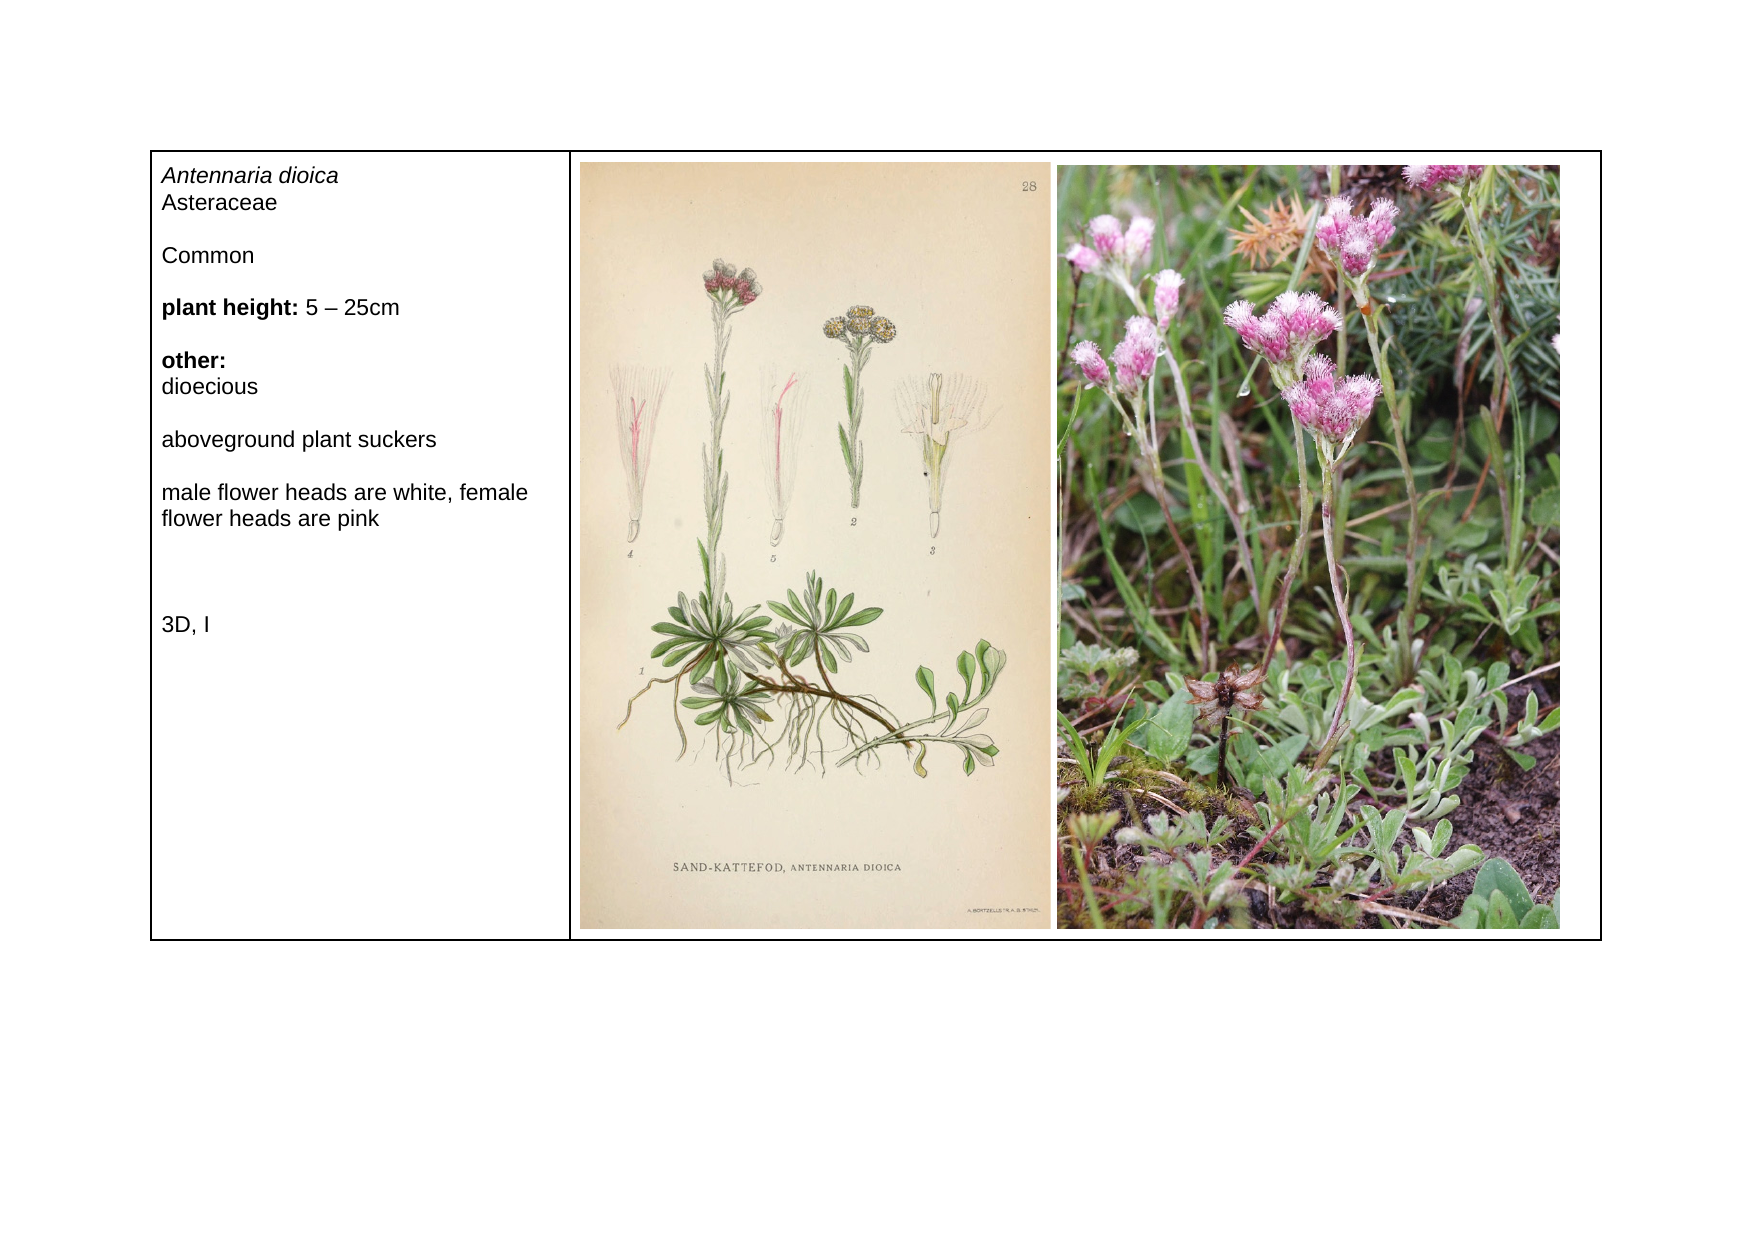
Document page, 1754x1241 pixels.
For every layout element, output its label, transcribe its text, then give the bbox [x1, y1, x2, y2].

picture [1057, 165, 1560, 929]
table_header Antennaria dioica Asteraceae Common plant height: 5 – 25cm other: dioecious aboveground plant suckers male flower heads are white, female flower heads are pink 3D, I [152, 152, 569, 939]
table_header [571, 152, 1600, 939]
picture [580, 162, 1051, 929]
